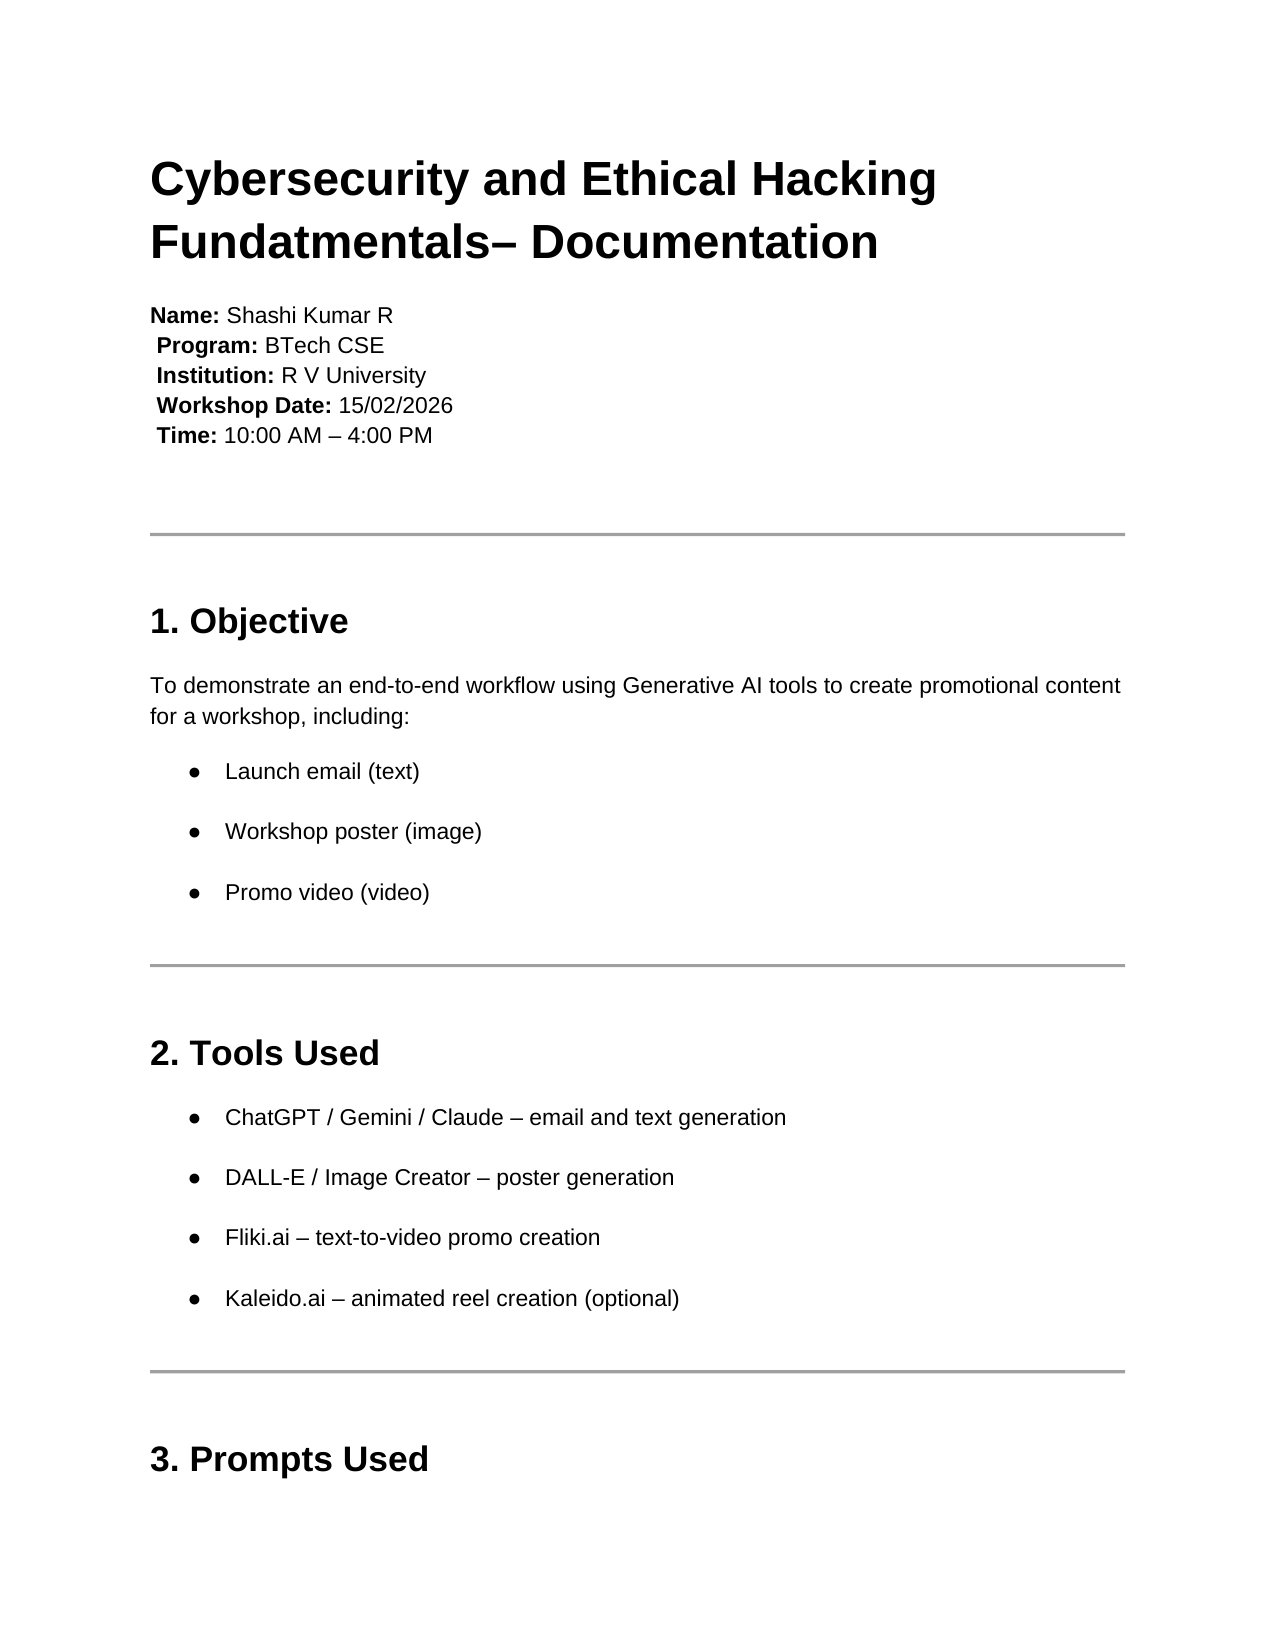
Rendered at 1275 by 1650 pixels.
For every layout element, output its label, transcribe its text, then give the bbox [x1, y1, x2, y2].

text To demonstrate an end-to-end workflow using Generative AI tools to create promotional content for a workshop, including: [150, 672, 1125, 729]
list Workshop poster (image) [187, 818, 1125, 875]
subtitle 3. Prompts Used [150, 1438, 1125, 1479]
subtitle 1. Objective [150, 601, 1125, 641]
list Promo video (video) [187, 879, 1125, 935]
subtitle Cybersecurity and Ethical Hacking Fundatmentals– Documentation [150, 150, 1125, 268]
list DALL-E / Image Creator – poster generation [187, 1164, 1125, 1221]
list Launch email (text) [187, 758, 1125, 814]
list Kaleido.ai – animated reel creation (optional) [187, 1285, 1125, 1341]
subtitle 2. Tools Used [150, 1032, 1125, 1072]
text Name: Shashi Kumar R Program: BTech CSE Institution: R V University Workshop Date: 15/02/2026 Time: 10:00 AM – 4:00 PM [150, 302, 1125, 449]
list ChatGPT / Gemini / Claude – email and text generation [187, 1103, 1125, 1160]
list Fliki.ai – text-to-video promo creation [187, 1224, 1125, 1281]
